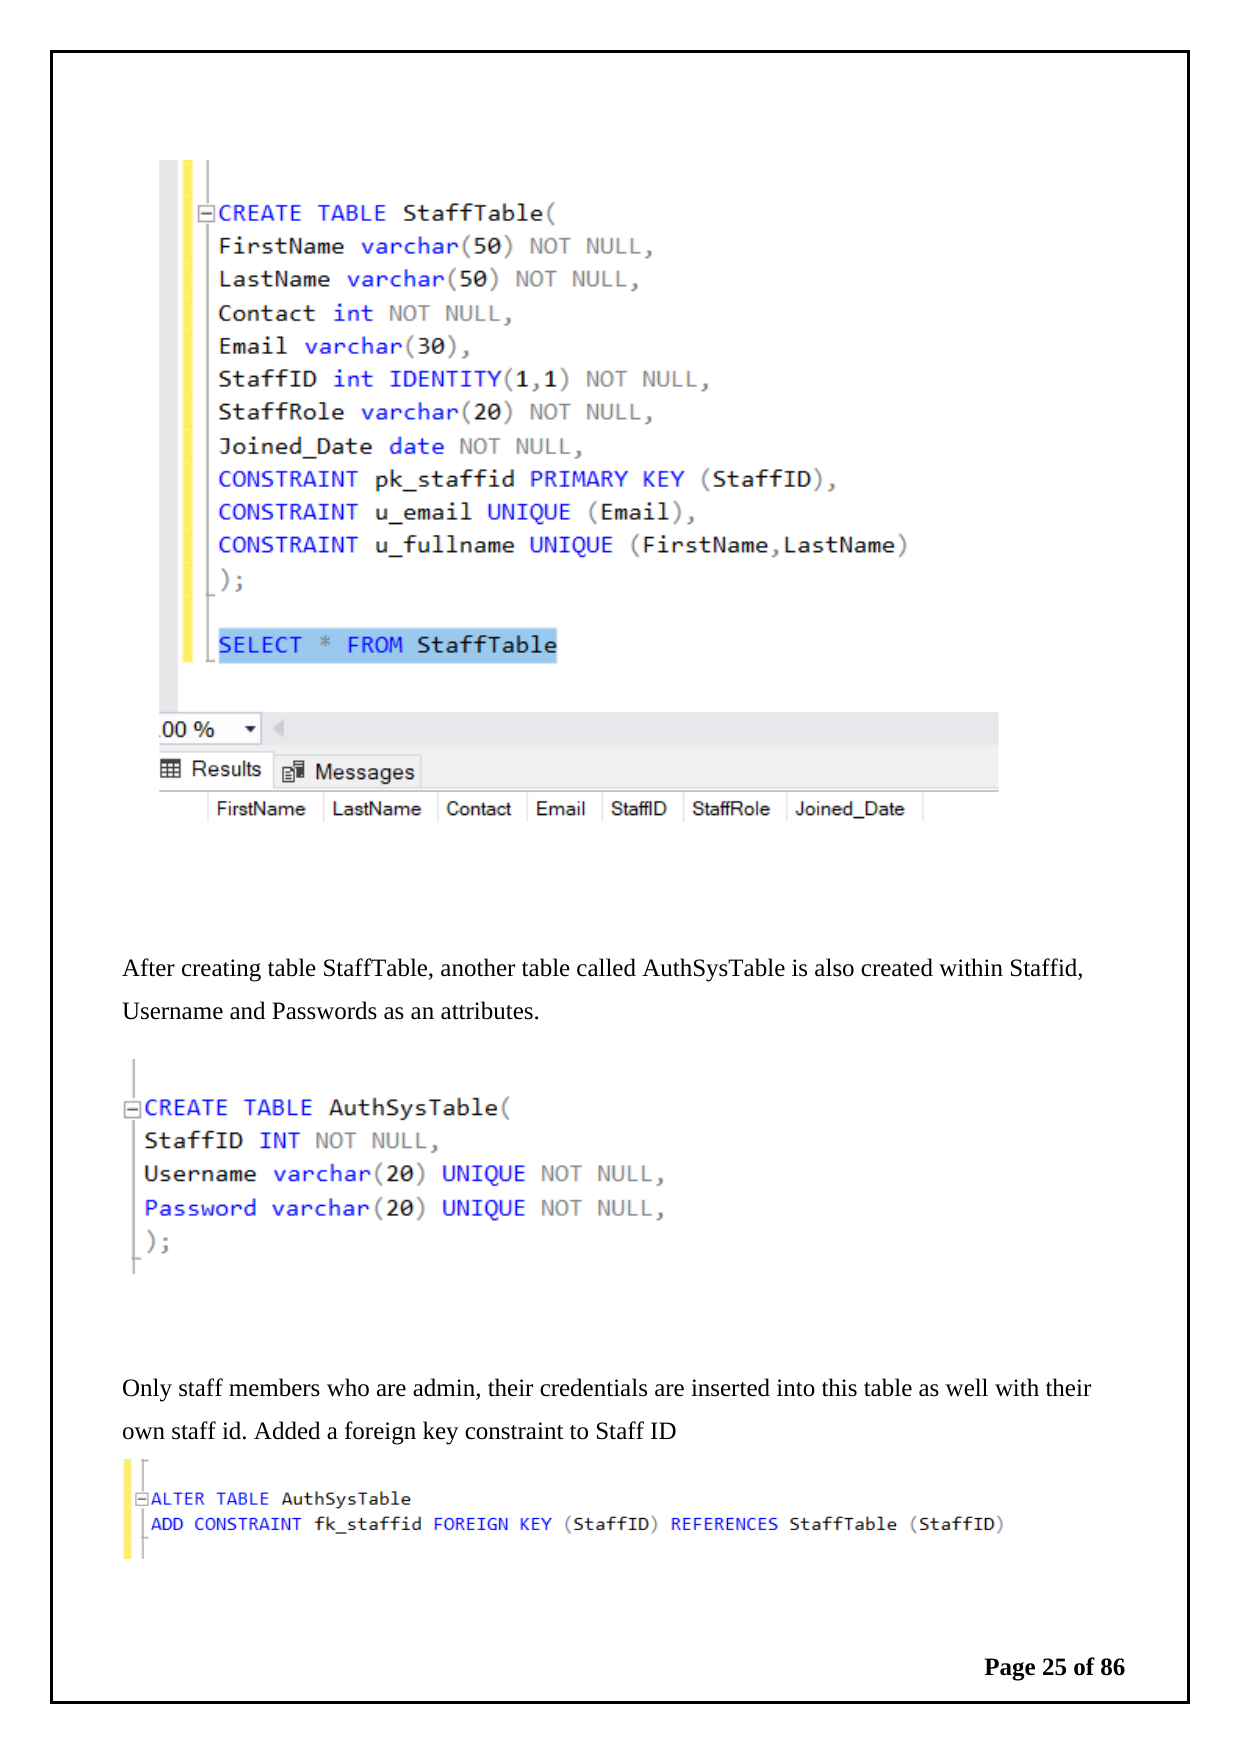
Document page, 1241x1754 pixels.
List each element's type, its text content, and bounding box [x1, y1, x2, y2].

picture [121, 1459, 1069, 1559]
picture [121, 1059, 707, 1274]
picture [159, 160, 999, 875]
text After creating table StaffTable, another table called AuthSysTable is also created within Staffid, Username and Passwords as an attributes. [122, 953, 1125, 1024]
